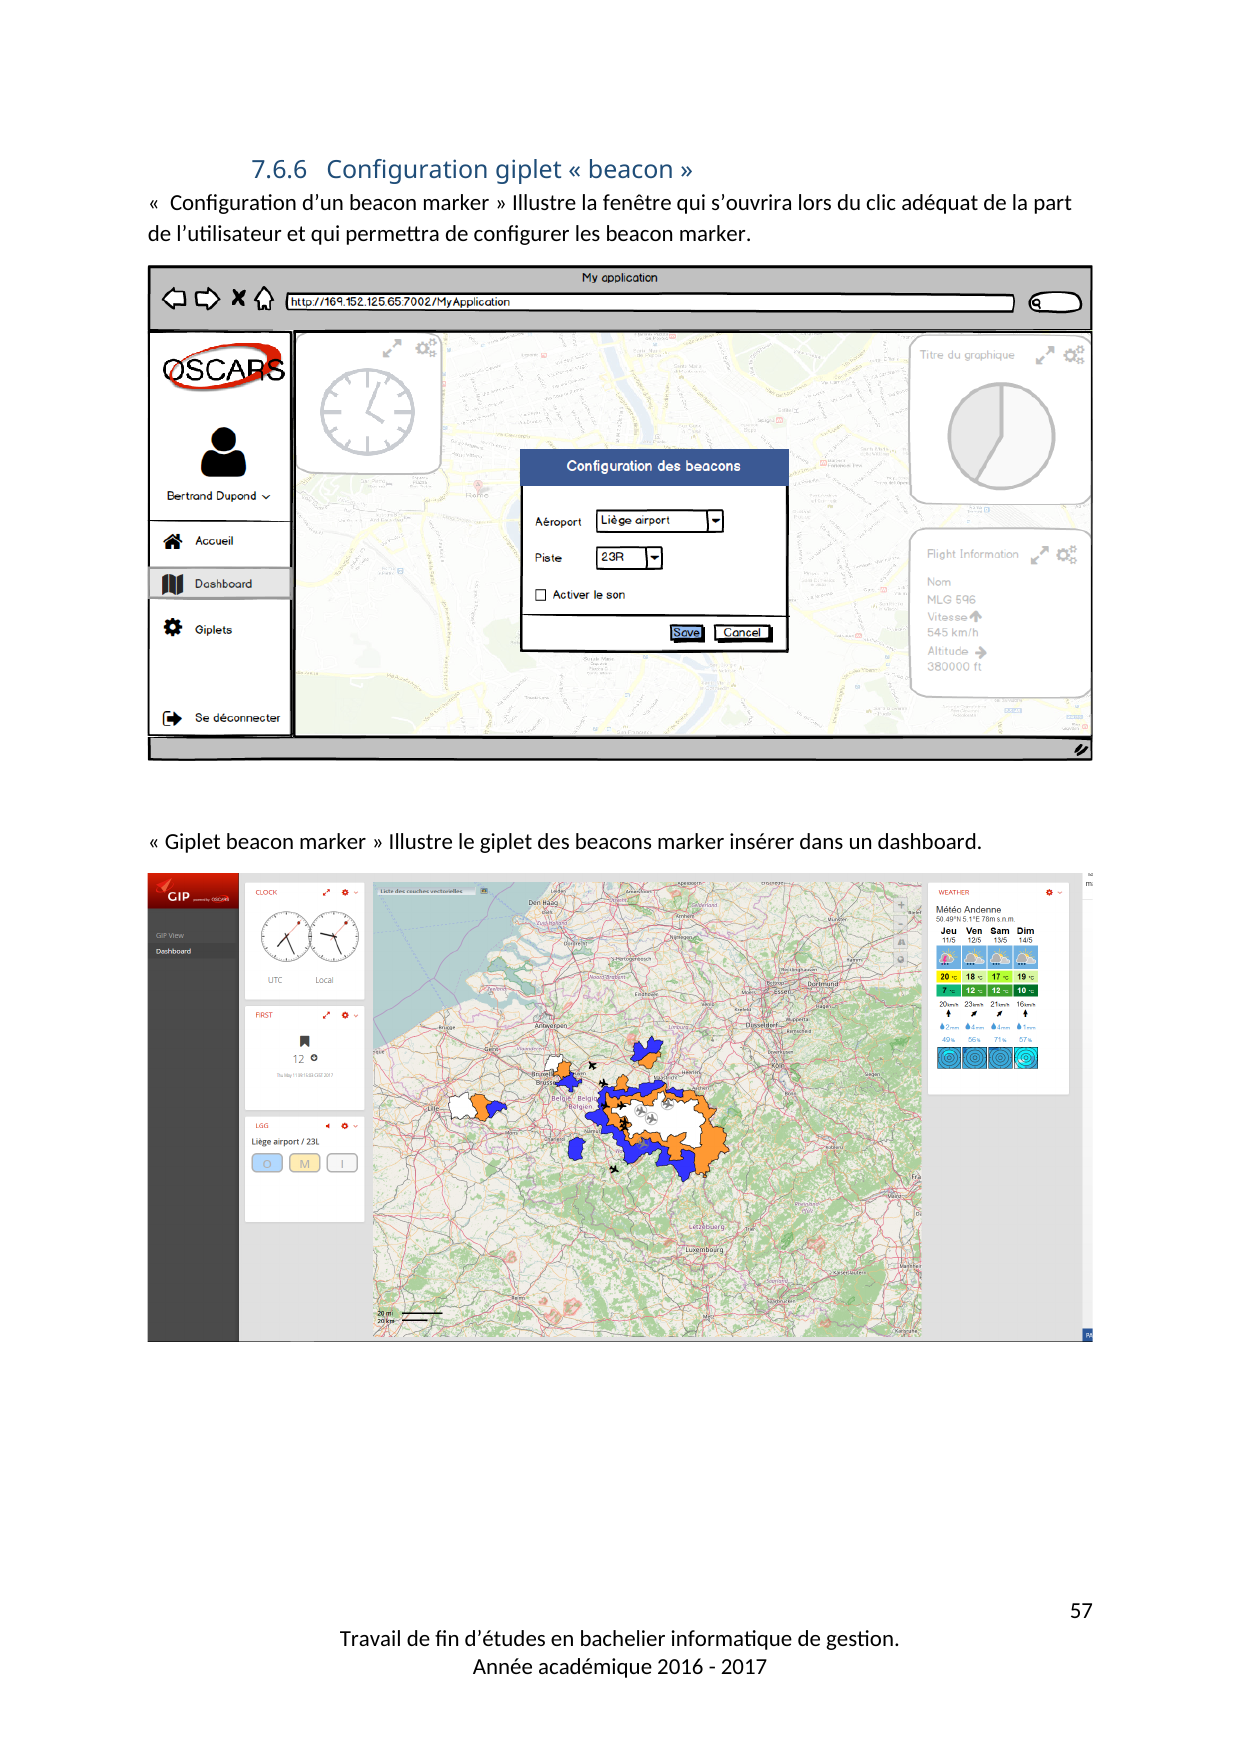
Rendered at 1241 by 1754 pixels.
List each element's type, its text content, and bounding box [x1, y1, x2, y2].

text « Giplet beacon marker » Illustre le giplet des beacons marker insérer dans un dashboard. [148, 827, 1093, 855]
picture [147, 873, 1093, 1342]
text « Configuration d’un beacon marker » Illustre la fenêtre qui s’ouvrira lors du clic adéquat de la part de l’utilisateur et qui permettra de configurer les beacon marker. [148, 188, 1093, 247]
picture [147, 265, 1093, 761]
subtitle Configuration giplet « beacon » [251, 152, 1093, 186]
